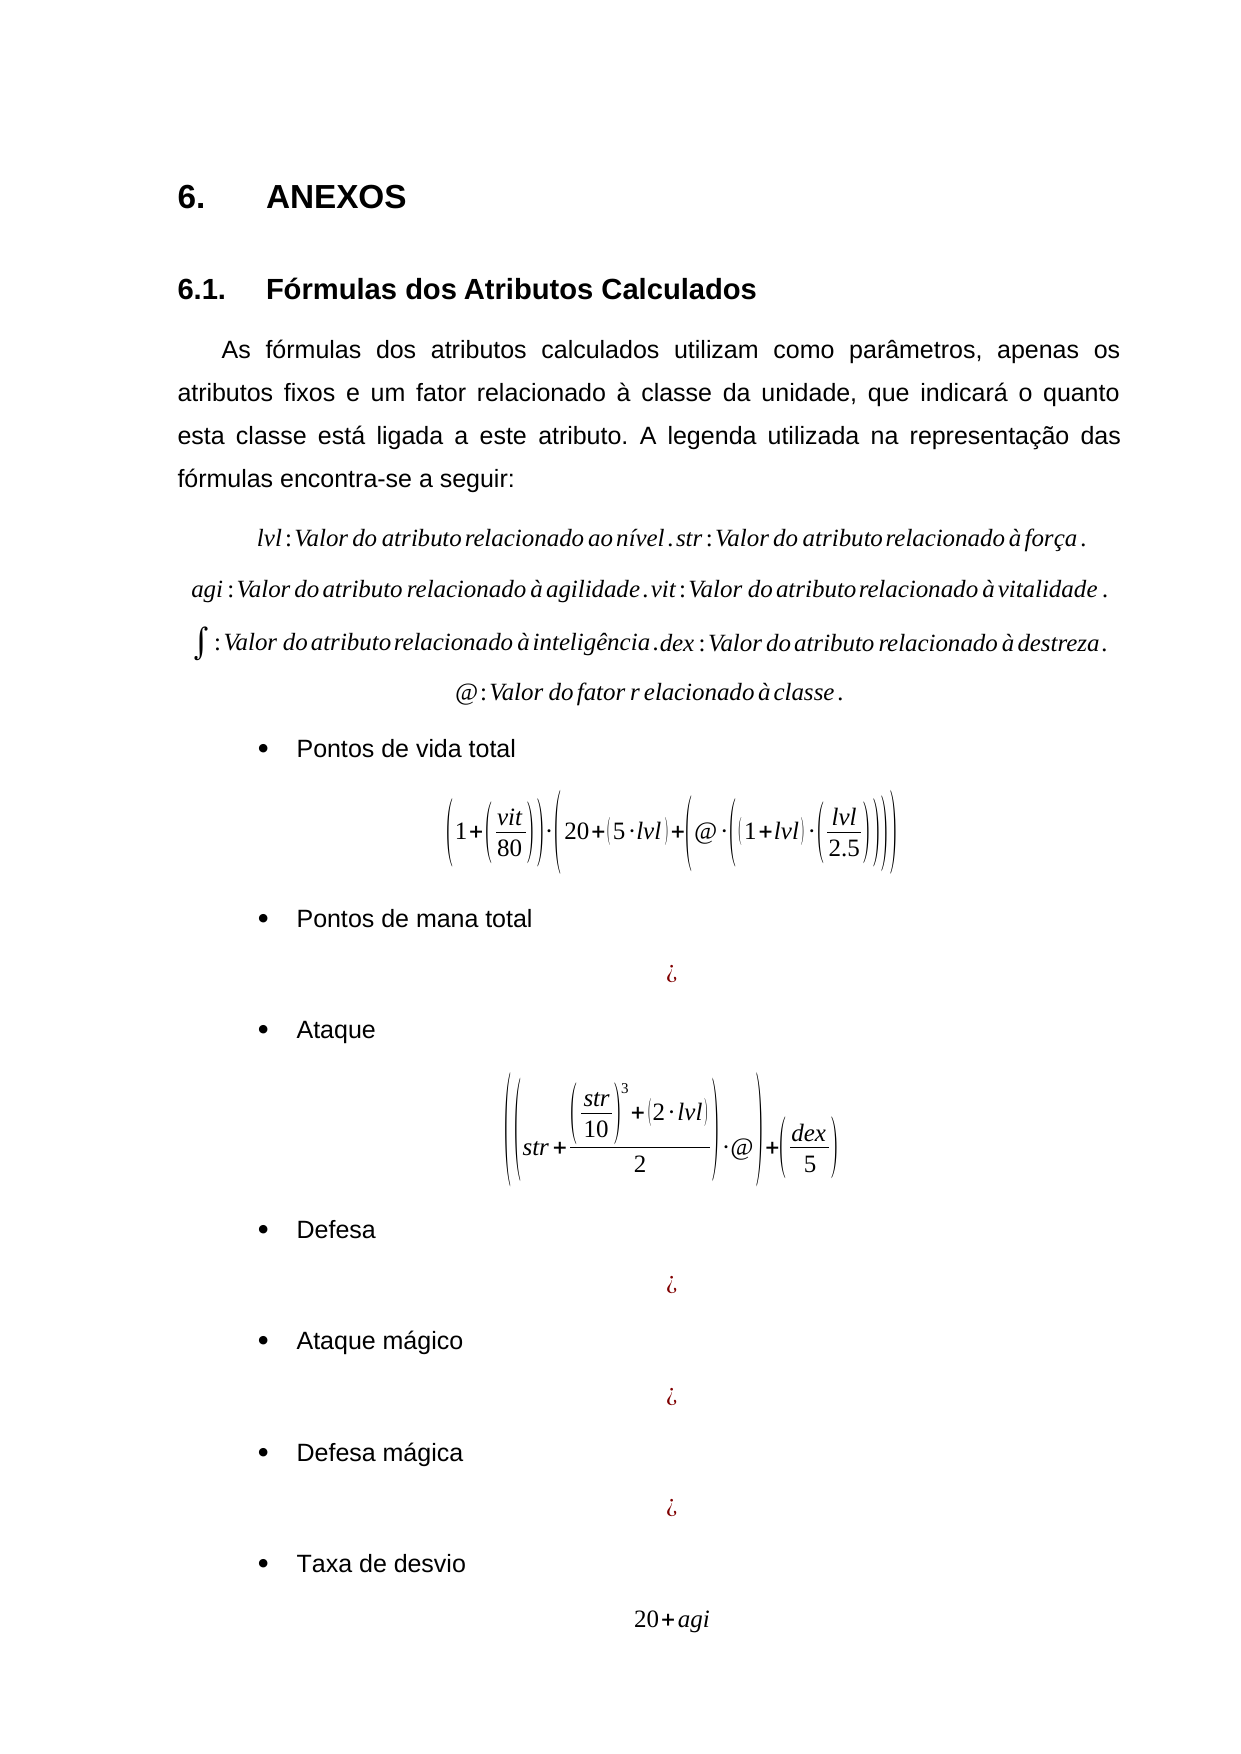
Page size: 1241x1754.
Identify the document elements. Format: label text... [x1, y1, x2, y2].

list Ataque mágico [259, 1326, 1122, 1355]
list Pontos de vida total [259, 734, 1122, 763]
list Pontos de mana total [259, 903, 1122, 932]
list Defesa mágica [259, 1438, 1122, 1467]
list Taxa de desvio [259, 1549, 1122, 1578]
list Ataque [259, 1015, 1122, 1044]
text As fórmulas dos atributos calculados utilizam como parâmetros, apenas os atributos fixos e um fator relacionado à classe da unidade, que indicará o quanto esta classe está ligada a este atributo. A legenda utilizada na representação das fórmulas encontra-se a seguir: [177, 335, 1122, 493]
subtitle Fórmulas dos Atributos Calculados [177, 272, 1122, 306]
subtitle Anexos [177, 177, 1122, 216]
list Defesa [259, 1215, 1122, 1244]
